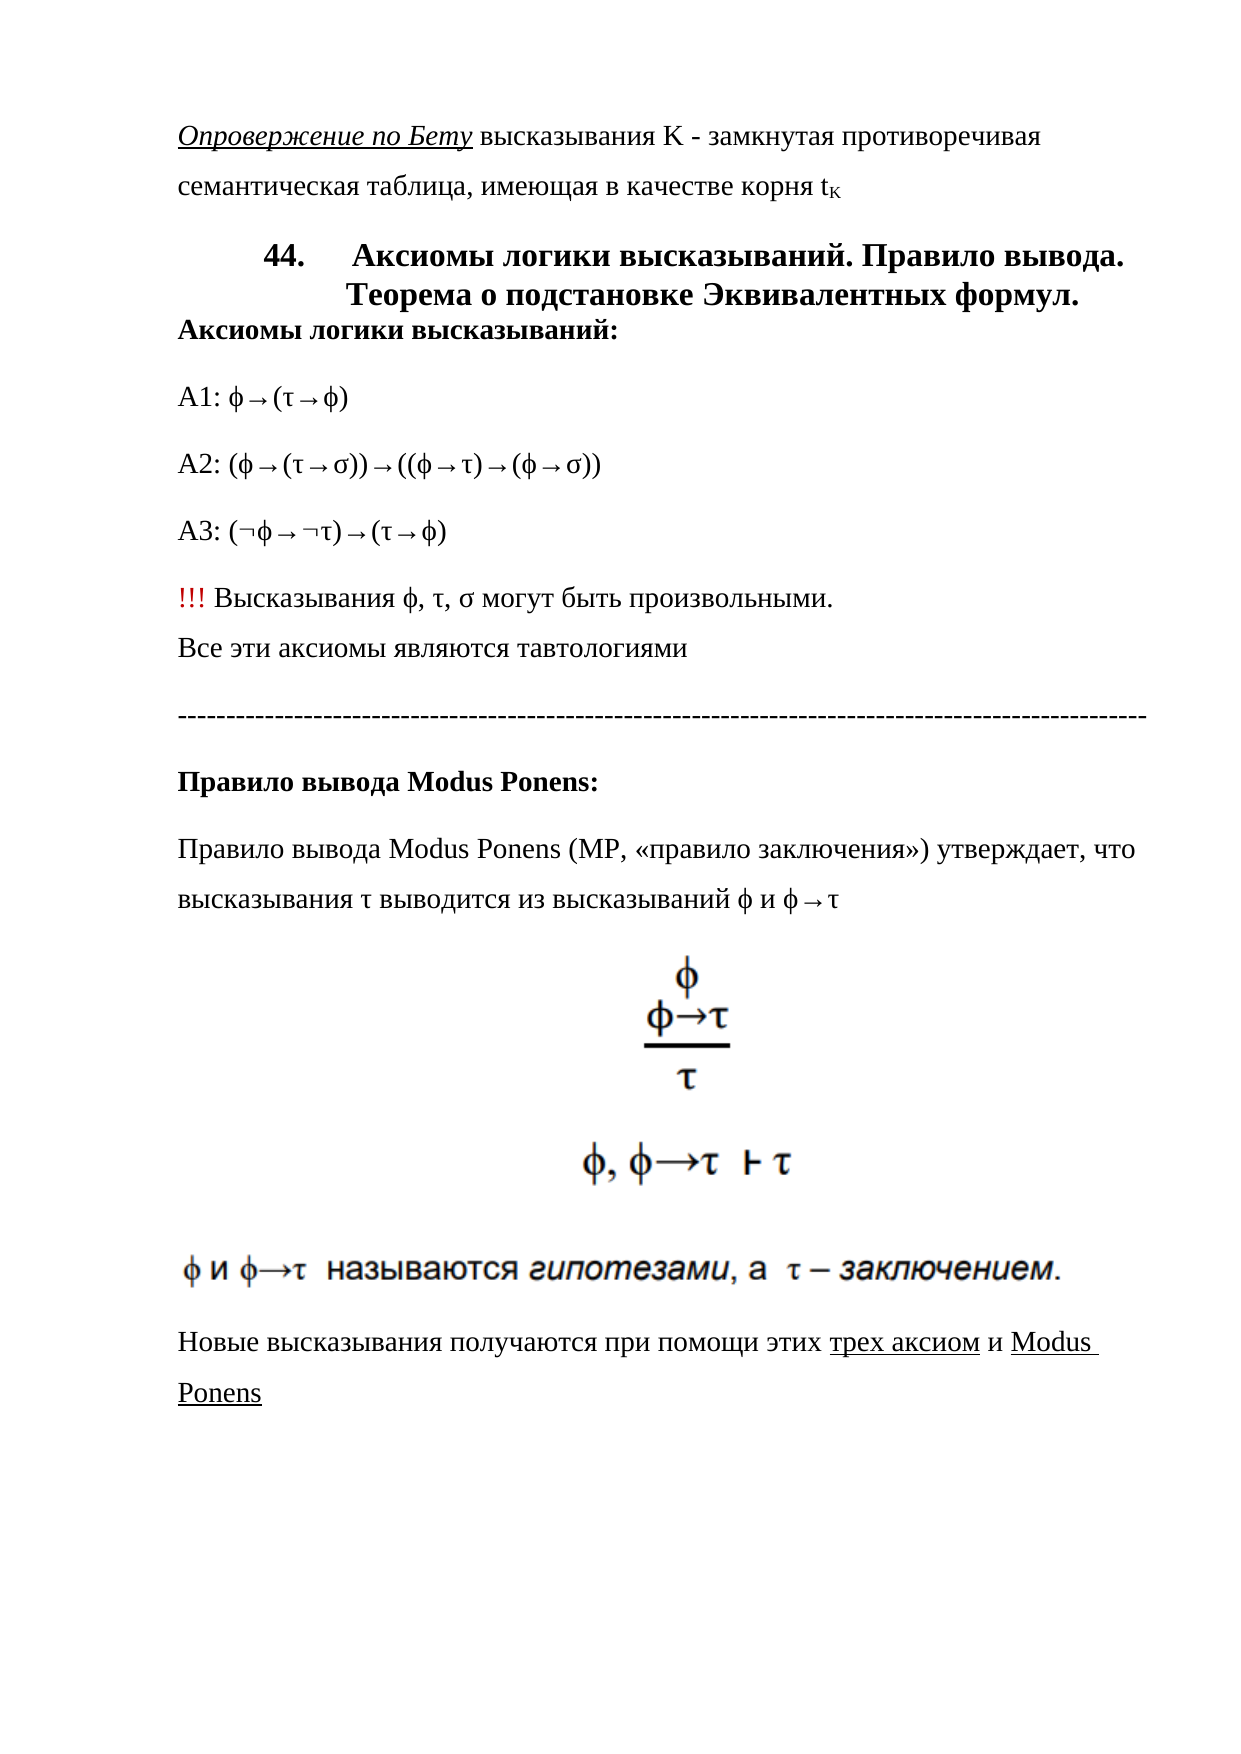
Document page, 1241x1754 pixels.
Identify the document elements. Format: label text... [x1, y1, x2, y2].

text Аксиомы логики высказываний: [177, 312, 1152, 346]
picture [177, 948, 1068, 1294]
text Правило вывода Modus Ponens (MP, «правило заключения») утверждает, что высказывания τ выводится из высказываний ϕ и ϕ→τ [177, 831, 1152, 915]
text Новые высказывания получаются при помощи этих трех аксиом и Modus Ponens [177, 1324, 1152, 1408]
text Опровержение по Бету высказывания K - замкнутая противоречивая семантическая таблица, имеющая в качестве корня tK [177, 118, 1152, 202]
text Правило вывода Modus Ponens: [177, 764, 1152, 798]
text A3: (ϕ→τ)→(τ→ϕ) [177, 513, 1152, 547]
text Аксиомы логики высказываний. Правило вывода. Теорема о подстановке Эквивалентных формул. [236, 235, 1152, 312]
text !!! Высказывания ϕ, τ, σ могут быть произвольными. Все эти аксиомы являются тавтологиями [177, 580, 1152, 664]
text ---------------------------------------------------------------------------------------------------- [177, 697, 1152, 731]
text A2: (ϕ→(τ→σ))→((ϕ→τ)→(ϕ→σ)) [177, 446, 1152, 479]
text A1: ϕ→(τ→ϕ) [177, 379, 1152, 413]
